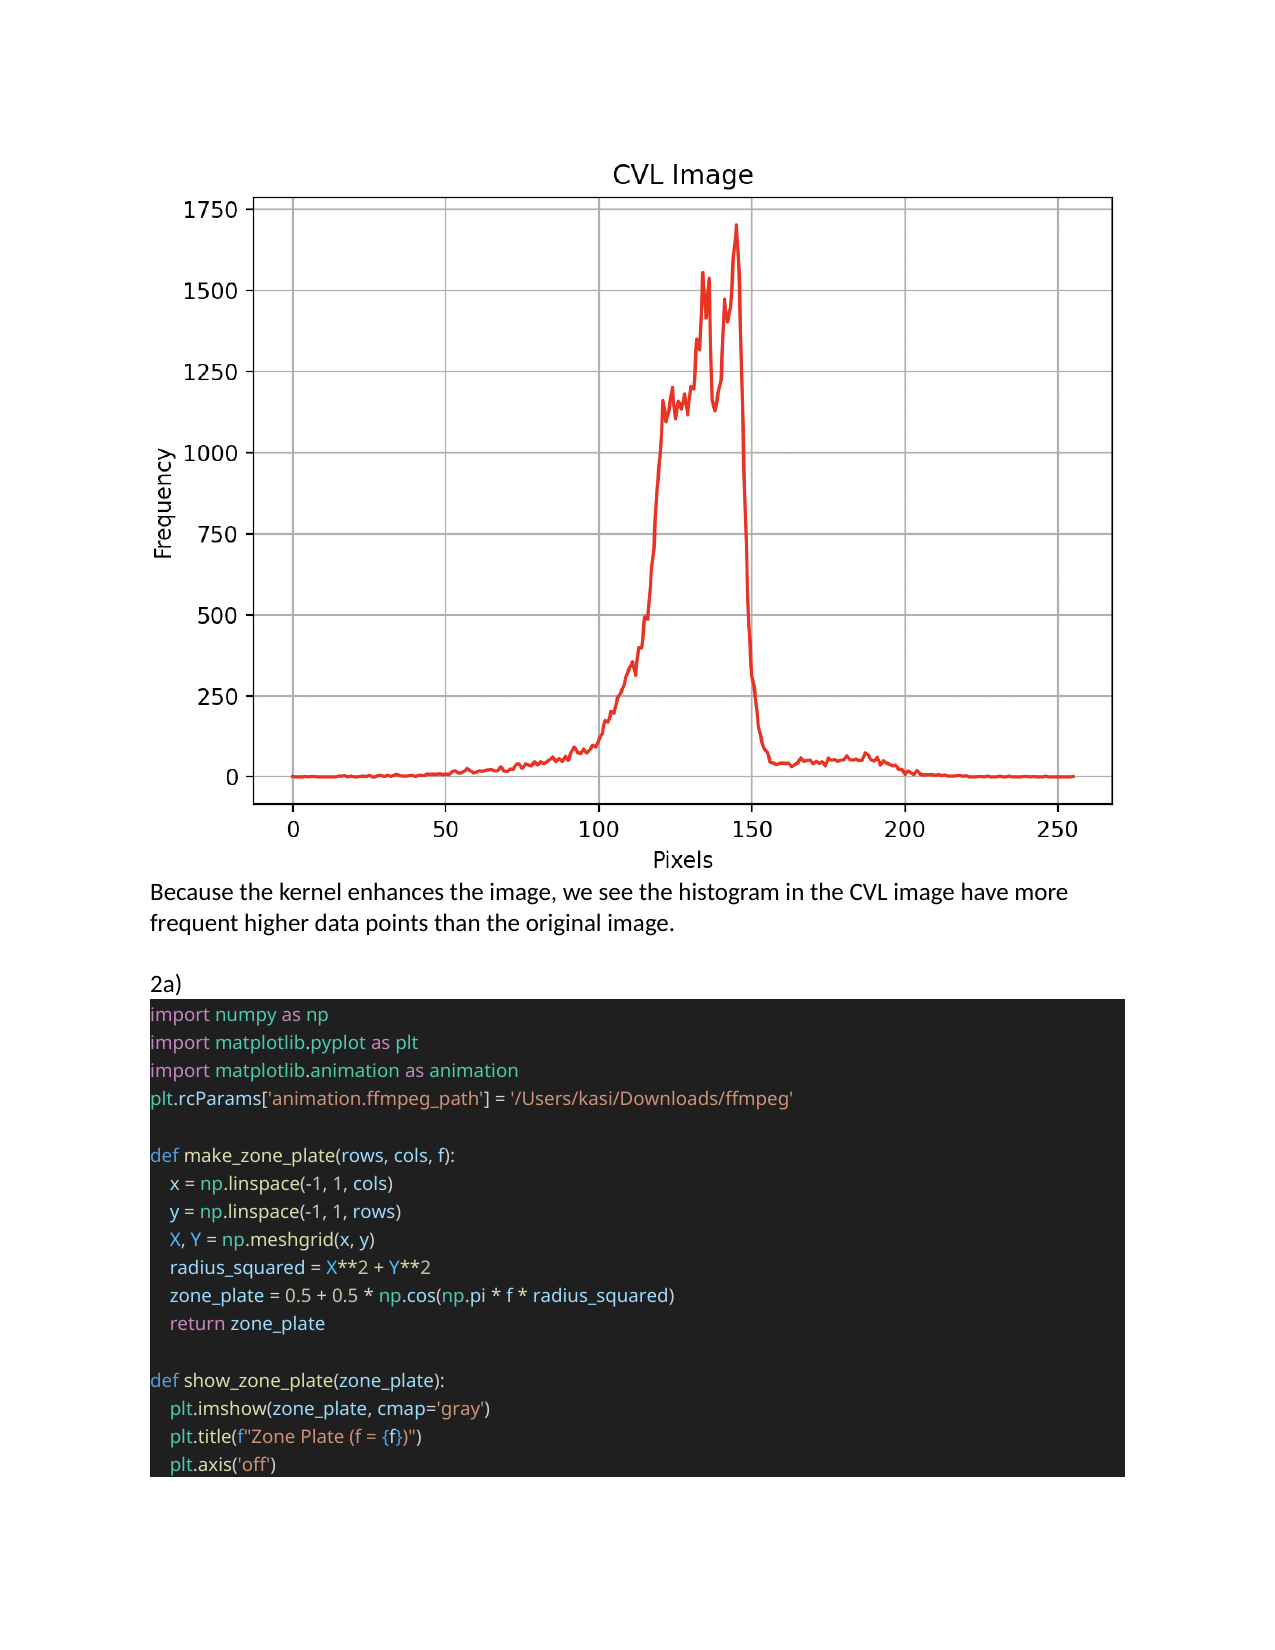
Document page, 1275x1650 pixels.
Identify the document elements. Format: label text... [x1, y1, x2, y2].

text import matplotlib.pyplot as plt [150, 1027, 1125, 1055]
text def show_zone_plate(zone_plate): [150, 1364, 1125, 1392]
text return zone_plate [150, 1308, 1125, 1336]
text plt.title(f"Zone Plate (f = {f})") [150, 1421, 1125, 1449]
text Because the kernel enhances the image, we see the histogram in the CVL image have more frequent higher data points than the original image. [150, 877, 1125, 938]
text X, Y = np.meshgrid(x, y) [150, 1224, 1125, 1252]
text plt.axis('off') [150, 1449, 1125, 1477]
text y = np.linspace(-1, 1, rows) [150, 1196, 1125, 1224]
text zone_plate = 0.5 + 0.5 * np.cos(np.pi * f * radius_squared) [150, 1280, 1125, 1308]
text plt.rcParams['animation.ffmpeg_path'] = '/Users/kasi/Downloads/ffmpeg' [150, 1083, 1125, 1111]
text plt.imshow(zone_plate, cmap='gray') [150, 1392, 1125, 1421]
text def make_zone_plate(rows, cols, f): [150, 1139, 1125, 1167]
text radius_squared = X**2 + Y**2 [150, 1252, 1125, 1280]
text x = np.linspace(-1, 1, cols) [150, 1167, 1125, 1196]
text 2a) [150, 968, 1125, 999]
text import numpy as np [150, 999, 1125, 1027]
text import matplotlib.animation as animation [150, 1055, 1125, 1083]
picture [150, 150, 1125, 877]
